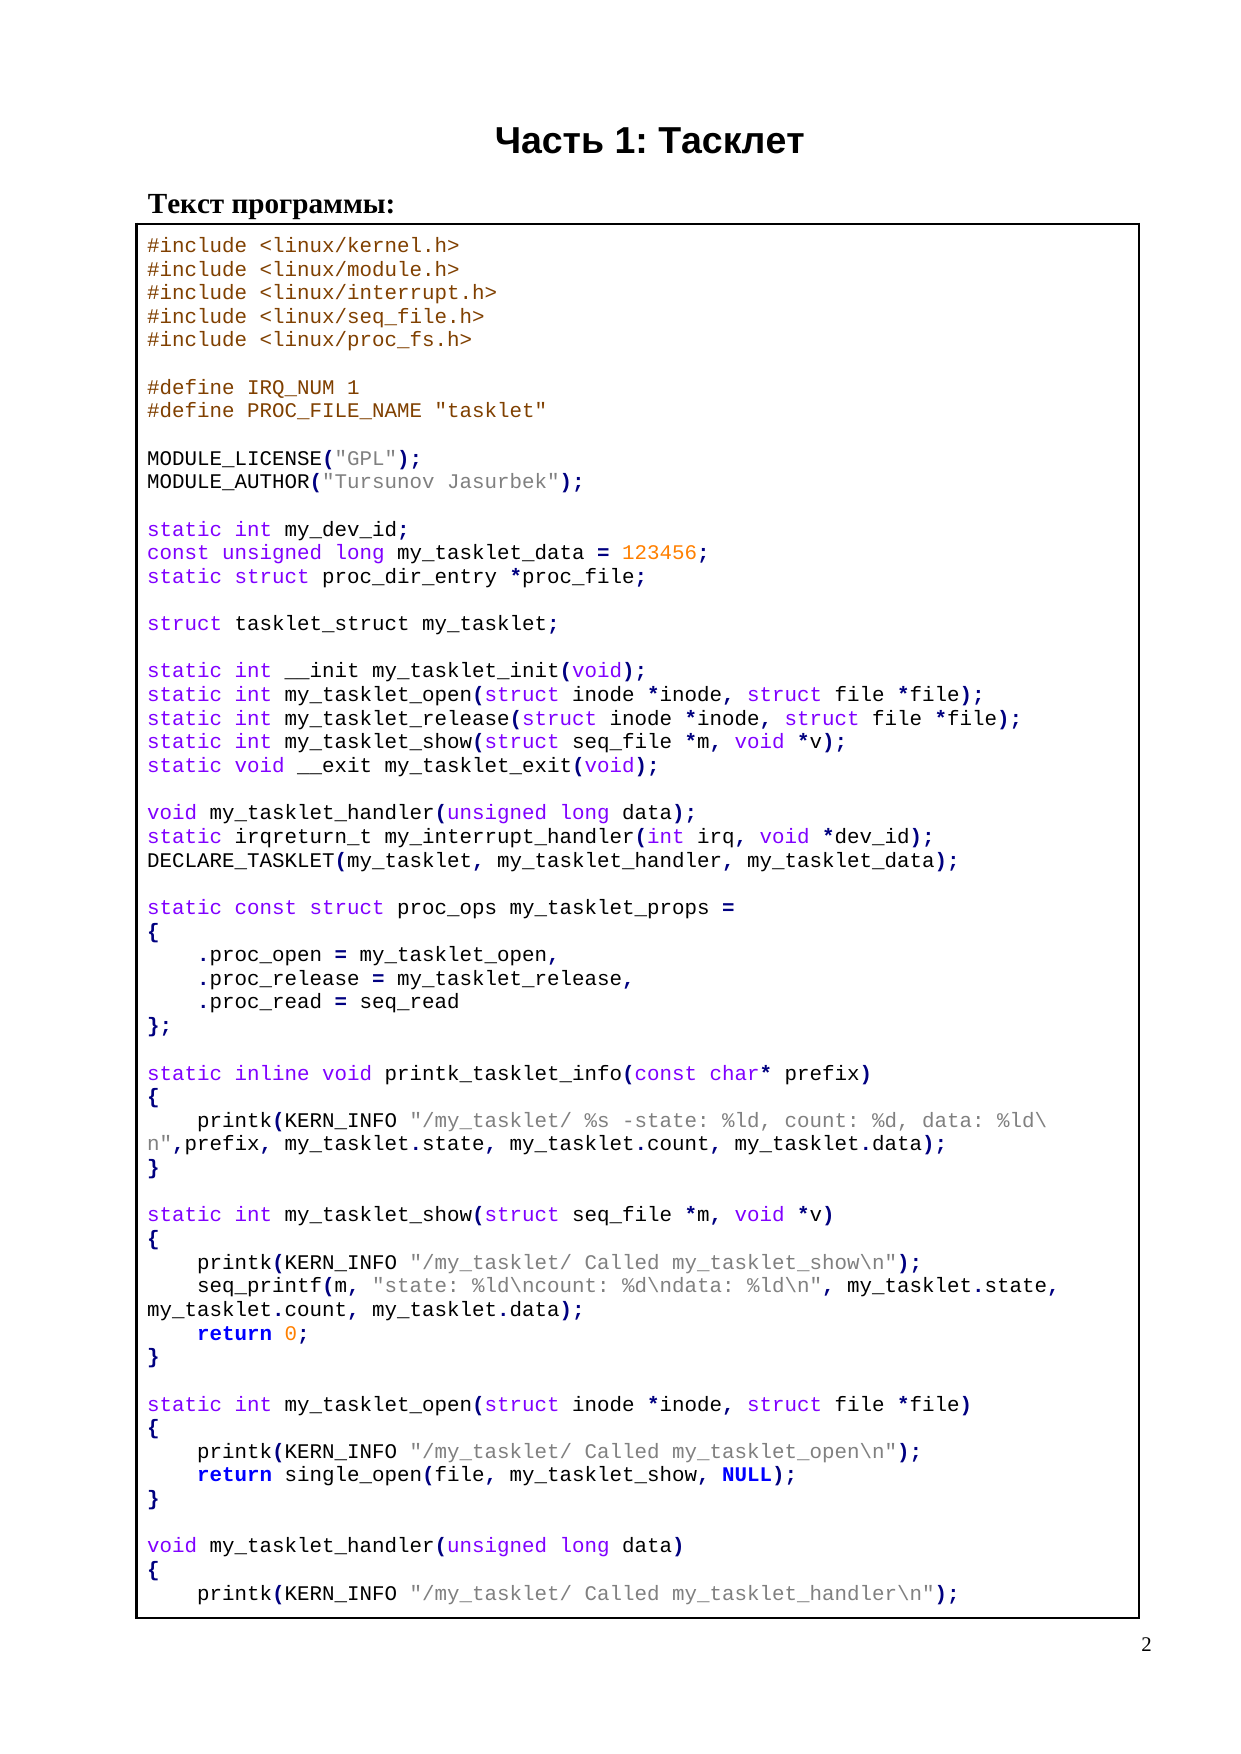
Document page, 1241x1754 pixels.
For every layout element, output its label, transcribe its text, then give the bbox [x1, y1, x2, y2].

text Текст программы: [148, 186, 1152, 220]
text Часть 1: Тасклет [148, 118, 1152, 161]
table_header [138, 225, 1138, 1617]
